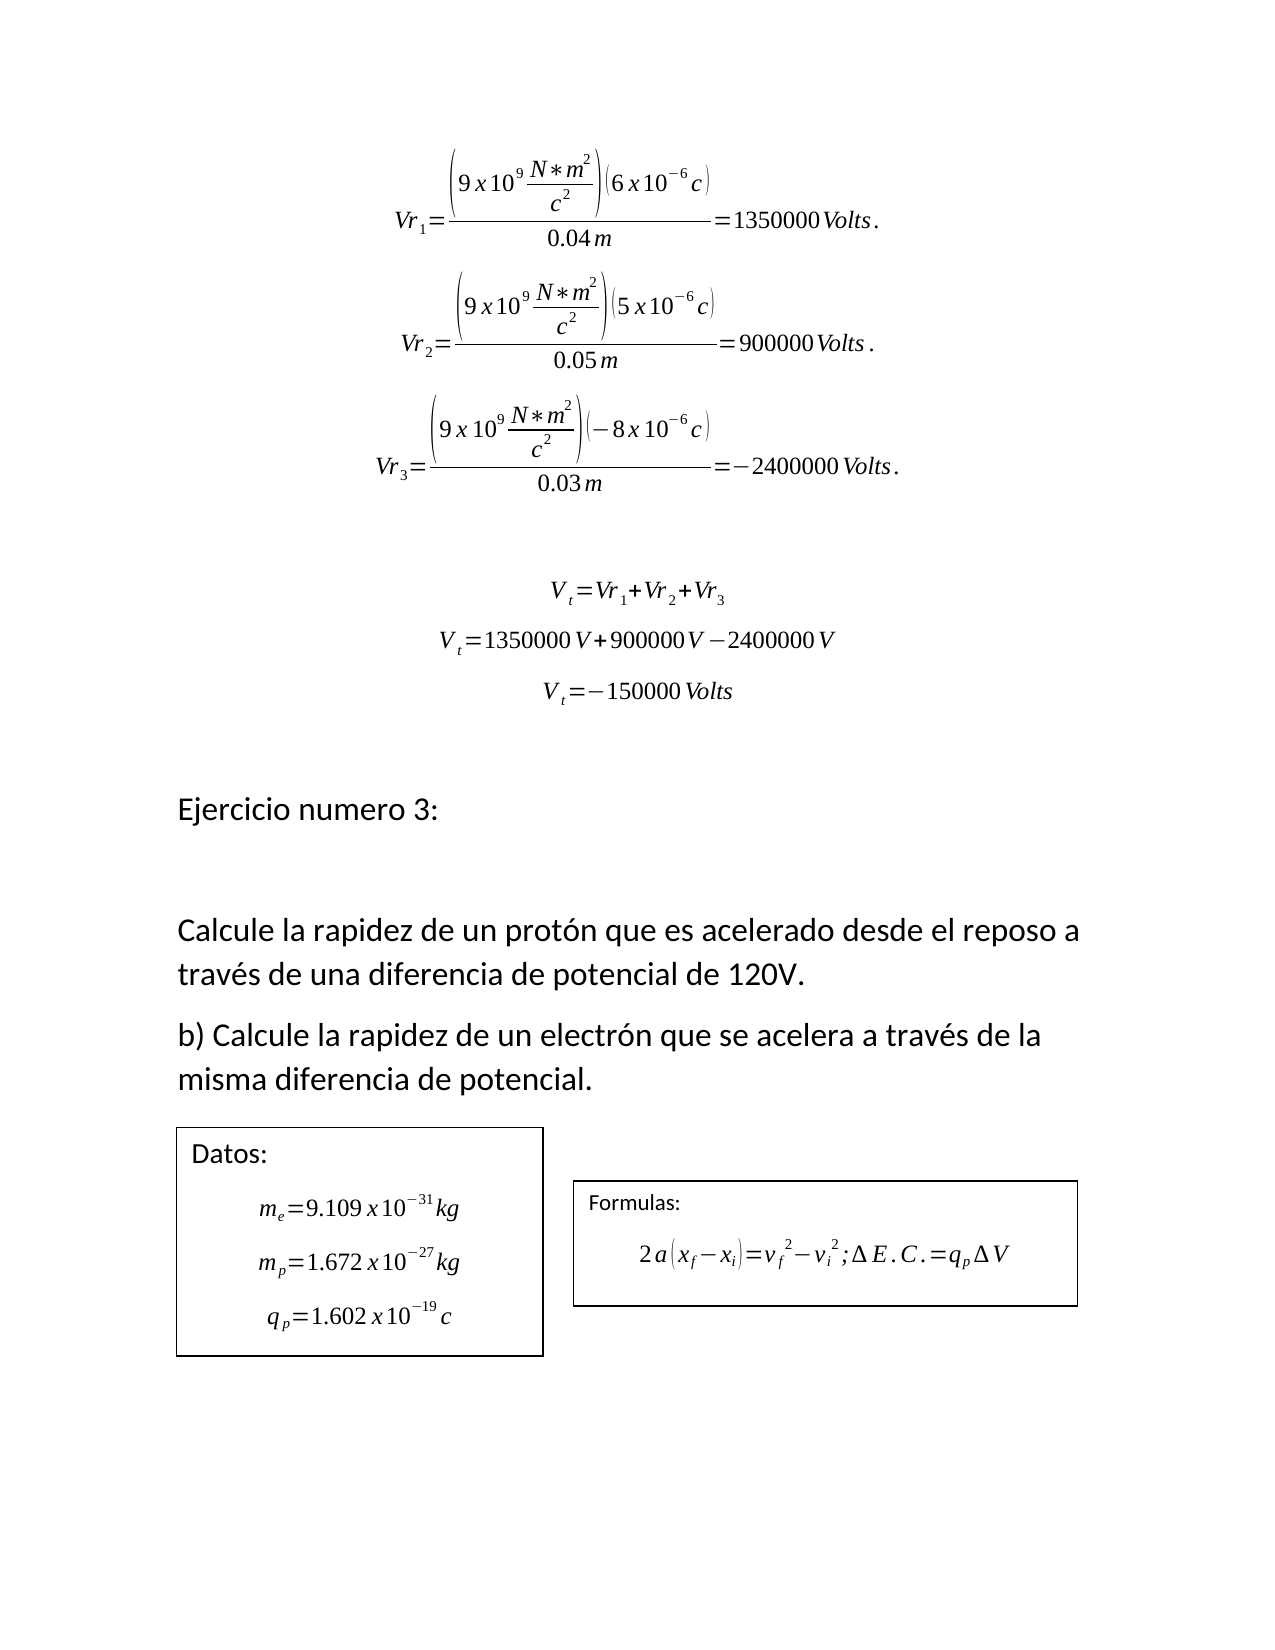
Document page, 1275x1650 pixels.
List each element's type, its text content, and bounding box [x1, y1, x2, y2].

text b) Calcule la rapidez de un electrón que se acelera a través de la misma diferencia de potencial. [177, 1014, 1098, 1099]
text Calcule la rapidez de un protón que es acelerado desde el reposo a través de una diferencia de potencial de 120V. [177, 909, 1098, 994]
text Ejercicio numero 3: [177, 788, 1098, 829]
